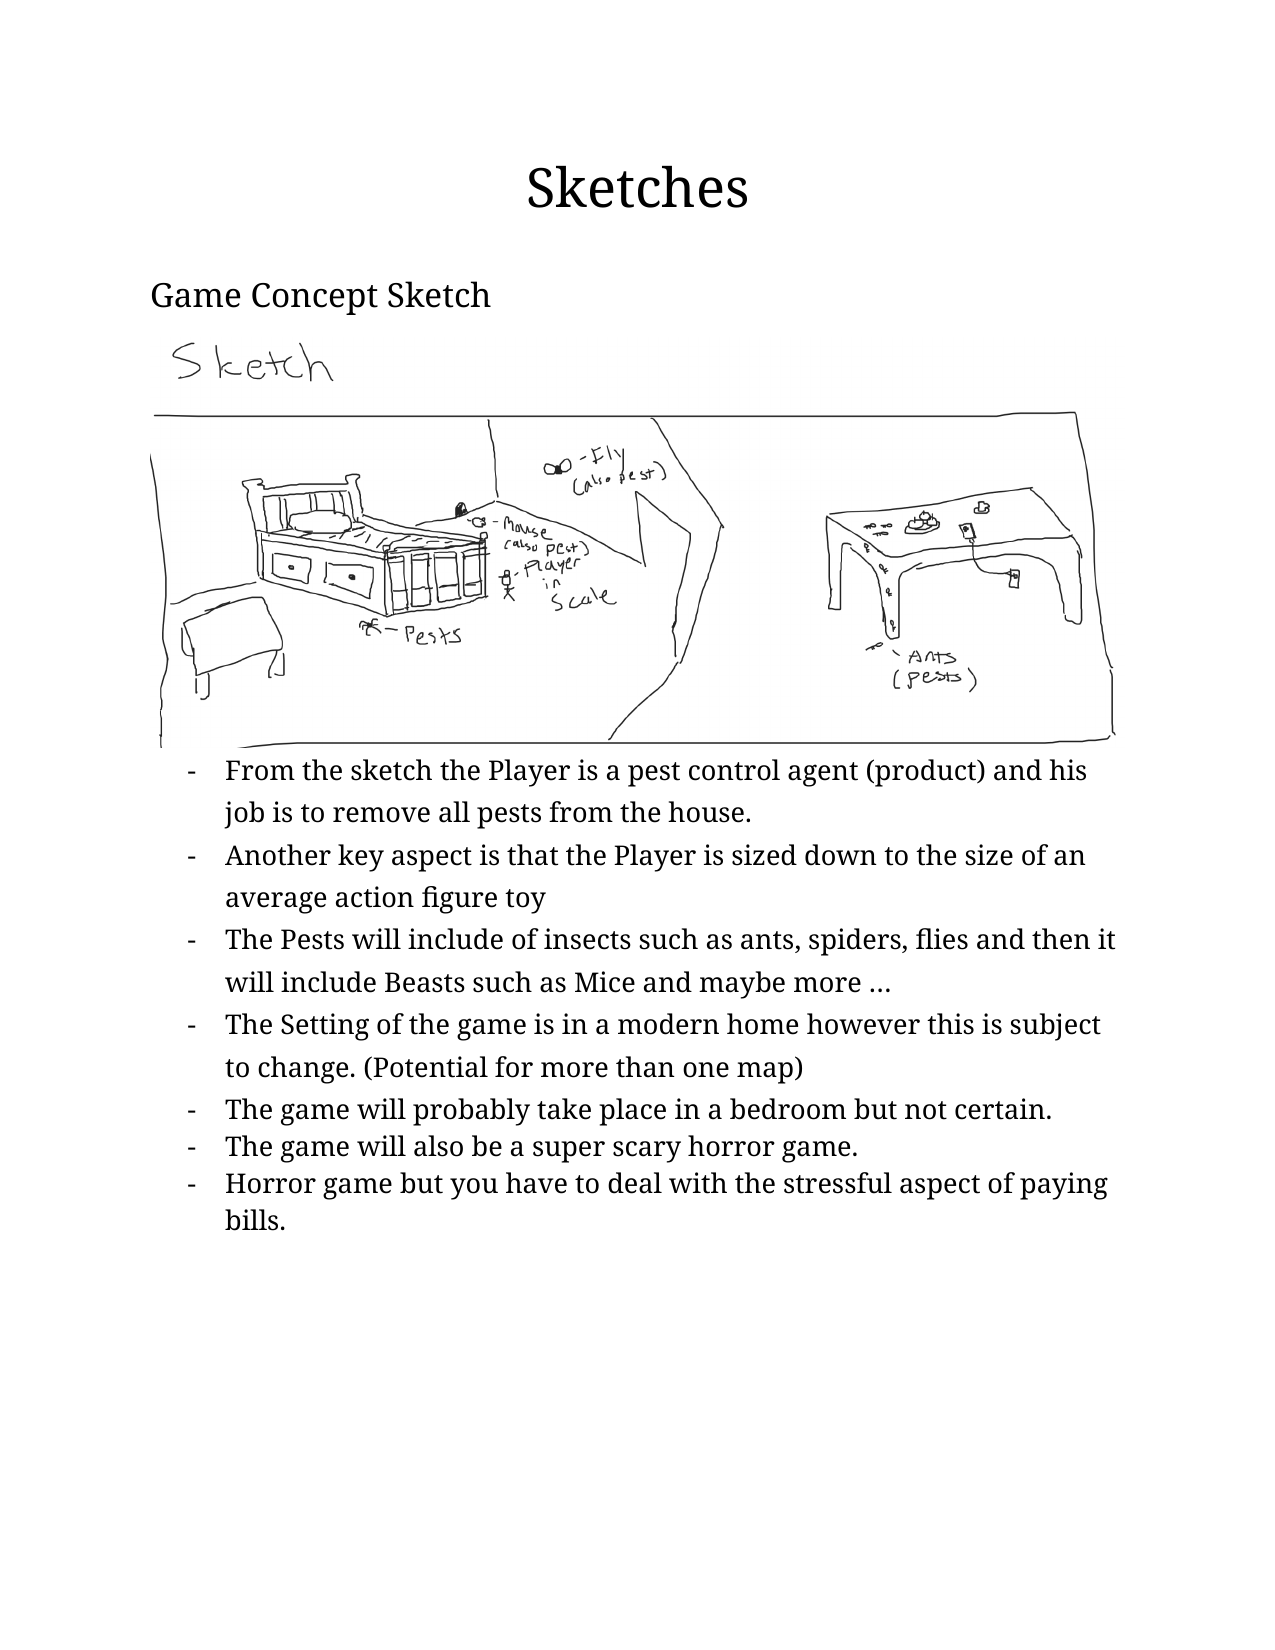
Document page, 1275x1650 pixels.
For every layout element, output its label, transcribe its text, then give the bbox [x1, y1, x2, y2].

list The Setting of the game is in a modern home however this is subject to change. (Potential for more than one map) [187, 1006, 1125, 1085]
list Another key aspect is that the Player is sized down to the size of an average action figure toy [187, 836, 1125, 915]
picture [150, 337, 1125, 748]
list The Pests will include of insects such as ants, spiders, flies and then it will include Beasts such as Mice and maybe more … [187, 921, 1125, 1000]
list Horror game but you have to deal with the stressful aspect of paying bills. [187, 1164, 1125, 1238]
subtitle Game Concept Sketch [150, 272, 1125, 318]
list The game will also be a super scary horror game. [187, 1127, 1125, 1164]
list From the sketch the Player is a pest control agent (product) and his job is to remove all pests from the house. [187, 751, 1125, 831]
list The game will probably take place in a bedroom but not certain. [187, 1090, 1125, 1127]
subtitle Sketches [150, 150, 1125, 224]
